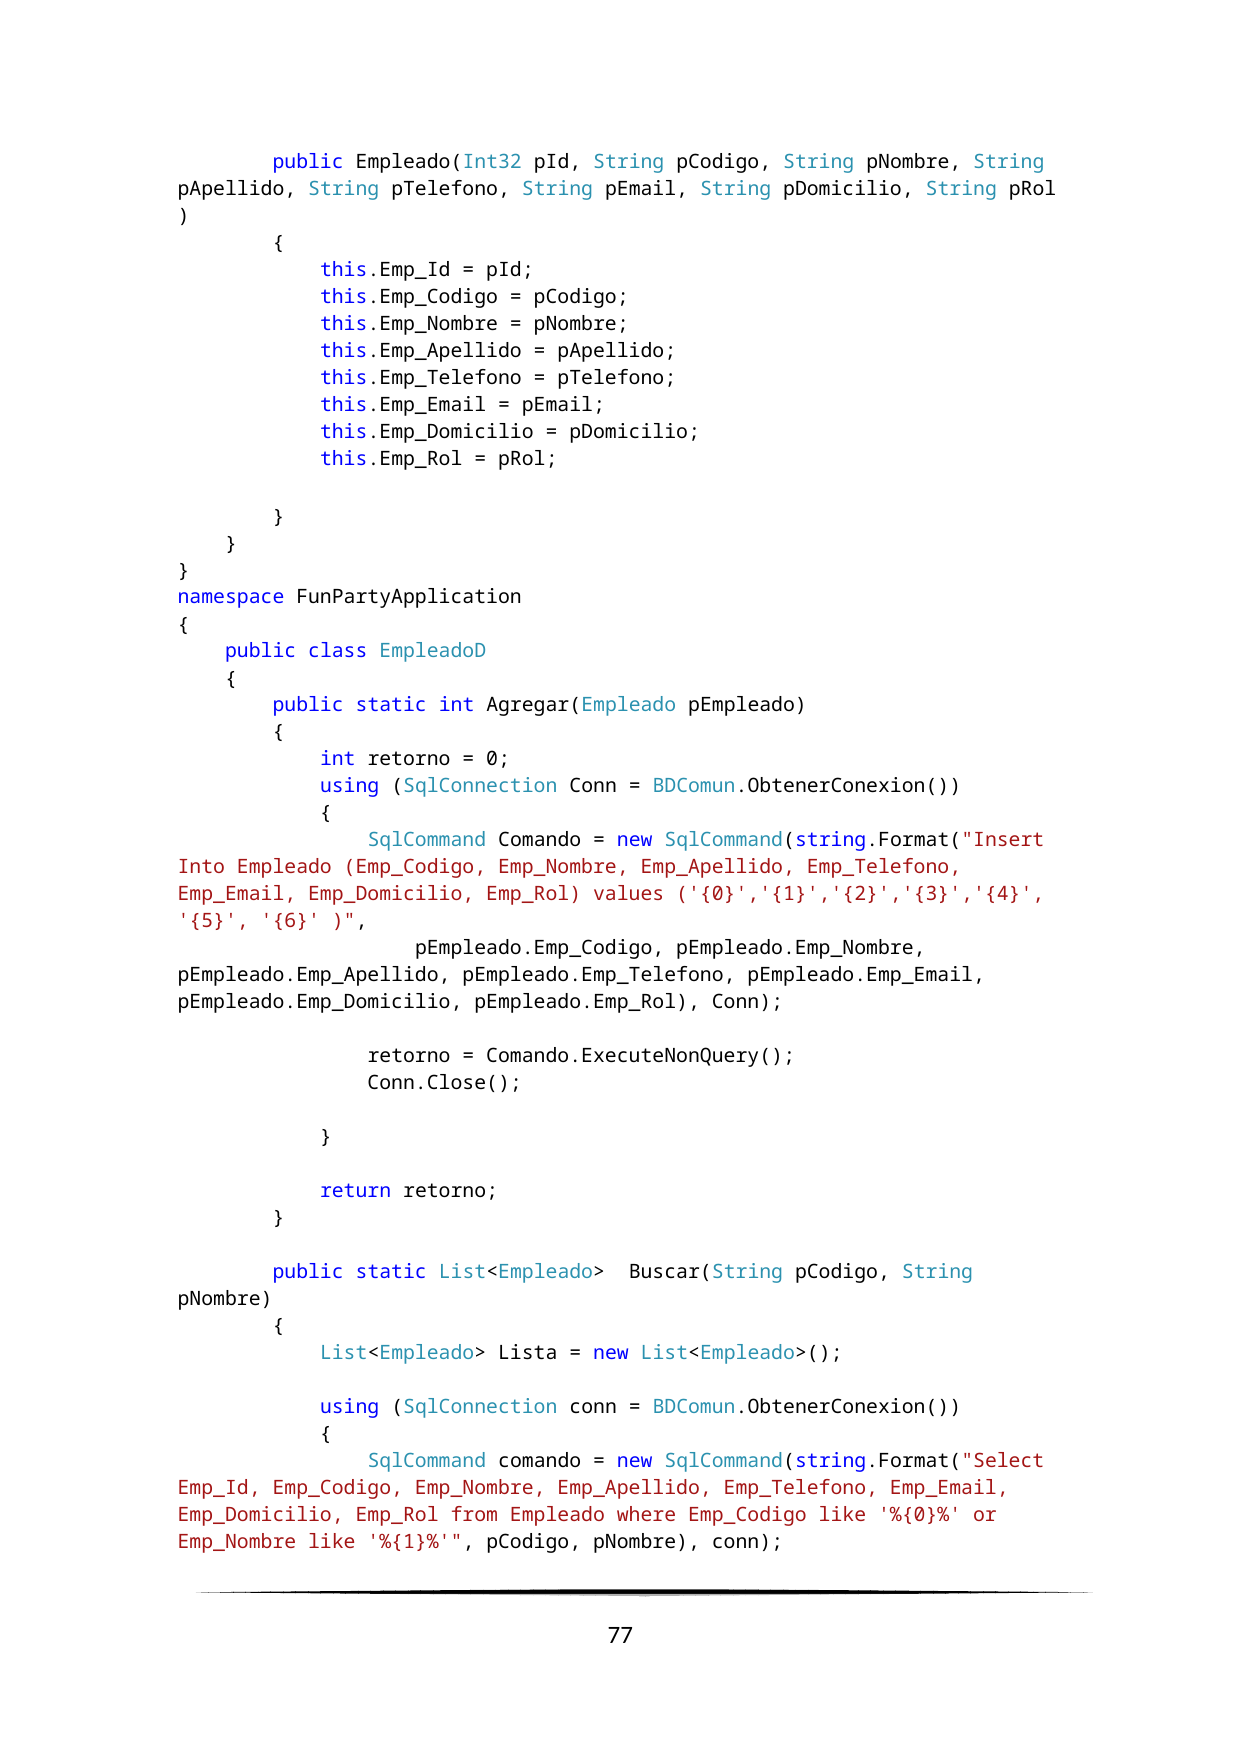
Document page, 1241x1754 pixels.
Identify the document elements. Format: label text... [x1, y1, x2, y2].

text SqlCommand Comando = new SqlCommand(string.Format("Insert Into Empleado (Emp_Codigo, Emp_Nombre, Emp_Apellido, Emp_Telefono, Emp_Email, Emp_Domicilio, Emp_Rol) values ('{0}','{1}','{2}','{3}','{4}', '{5}', '{6}' )", [177, 826, 1063, 933]
text SqlCommand comando = new SqlCommand(string.Format("Select Emp_Id, Emp_Codigo, Emp_Nombre, Emp_Apellido, Emp_Telefono, Emp_Email, Emp_Domicilio, Emp_Rol from Empleado where Emp_Codigo like '%{0}%' or Emp_Nombre like '%{1}%'", pCodigo, pNombre), conn); [177, 1446, 1063, 1554]
text } [177, 1203, 1063, 1230]
text { [177, 228, 1063, 256]
text Conn.Close(); [177, 1068, 1063, 1095]
text this.Emp_Email = pEmail; [177, 390, 1063, 417]
text { [177, 718, 1063, 745]
text using (SqlConnection Conn = BDComun.ObtenerConexion()) [177, 772, 1063, 799]
text this.Emp_Codigo = pCodigo; [177, 282, 1063, 309]
text } [177, 1122, 1063, 1149]
text { [177, 664, 1063, 691]
text int retorno = 0; [177, 745, 1063, 772]
text retorno = Comando.ExecuteNonQuery(); [177, 1041, 1063, 1068]
text this.Emp_Nombre = pNombre; [177, 309, 1063, 336]
text } [177, 529, 1063, 556]
text this.Emp_Domicilio = pDomicilio; [177, 417, 1063, 444]
text } [177, 556, 1063, 583]
text public static int Agregar(Empleado pEmpleado) [177, 691, 1063, 718]
text using (SqlConnection conn = BDComun.ObtenerConexion()) [177, 1392, 1063, 1419]
text pEmpleado.Emp_Codigo, pEmpleado.Emp_Nombre, pEmpleado.Emp_Apellido, pEmpleado.Emp_Telefono, pEmpleado.Emp_Email, pEmpleado.Emp_Domicilio, pEmpleado.Emp_Rol), Conn); [177, 933, 1063, 1014]
text public Empleado(Int32 pId, String pCodigo, String pNombre, String pApellido, String pTelefono, String pEmail, String pDomicilio, String pRol ) [177, 148, 1063, 228]
text namespace FunPartyApplication [177, 583, 1063, 610]
text { [177, 1419, 1063, 1446]
text { [177, 799, 1063, 826]
text return retorno; [177, 1176, 1063, 1203]
text this.Emp_Rol = pRol; [177, 444, 1063, 471]
text this.Emp_Apellido = pApellido; [177, 336, 1063, 363]
text { [177, 610, 1063, 637]
text this.Emp_Id = pId; [177, 256, 1063, 282]
text public class EmpleadoD [177, 637, 1063, 664]
text this.Emp_Telefono = pTelefono; [177, 363, 1063, 390]
text { [177, 1311, 1063, 1338]
text public static List<Empleado> Buscar(String pCodigo, String pNombre) [177, 1257, 1063, 1311]
text } [177, 502, 1063, 529]
picture [195, 1588, 1093, 1597]
text List<Empleado> Lista = new List<Empleado>(); [177, 1338, 1063, 1365]
